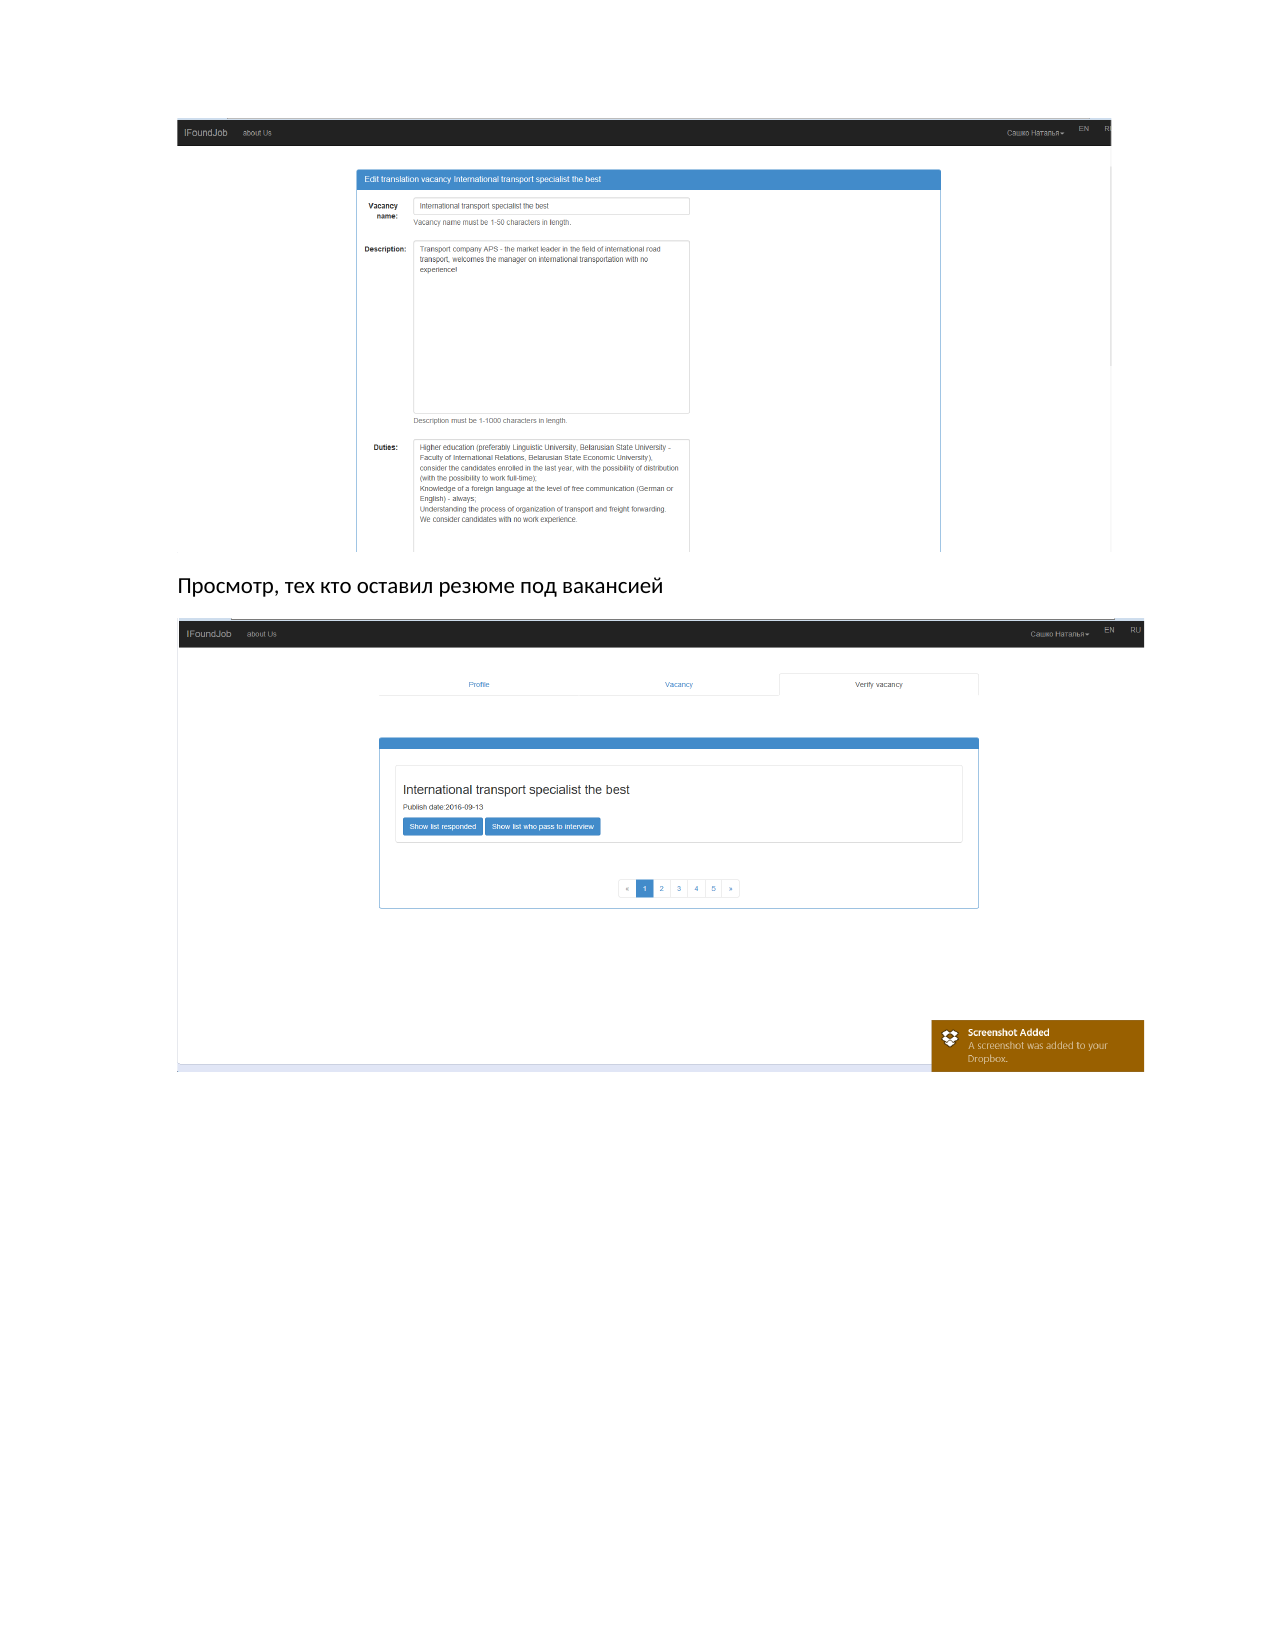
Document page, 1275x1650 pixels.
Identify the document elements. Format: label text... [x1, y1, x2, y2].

picture [177, 618, 1145, 1072]
picture [177, 118, 1112, 553]
text Просмотр, тех кто оставил резюме под вакансией [177, 571, 1186, 599]
